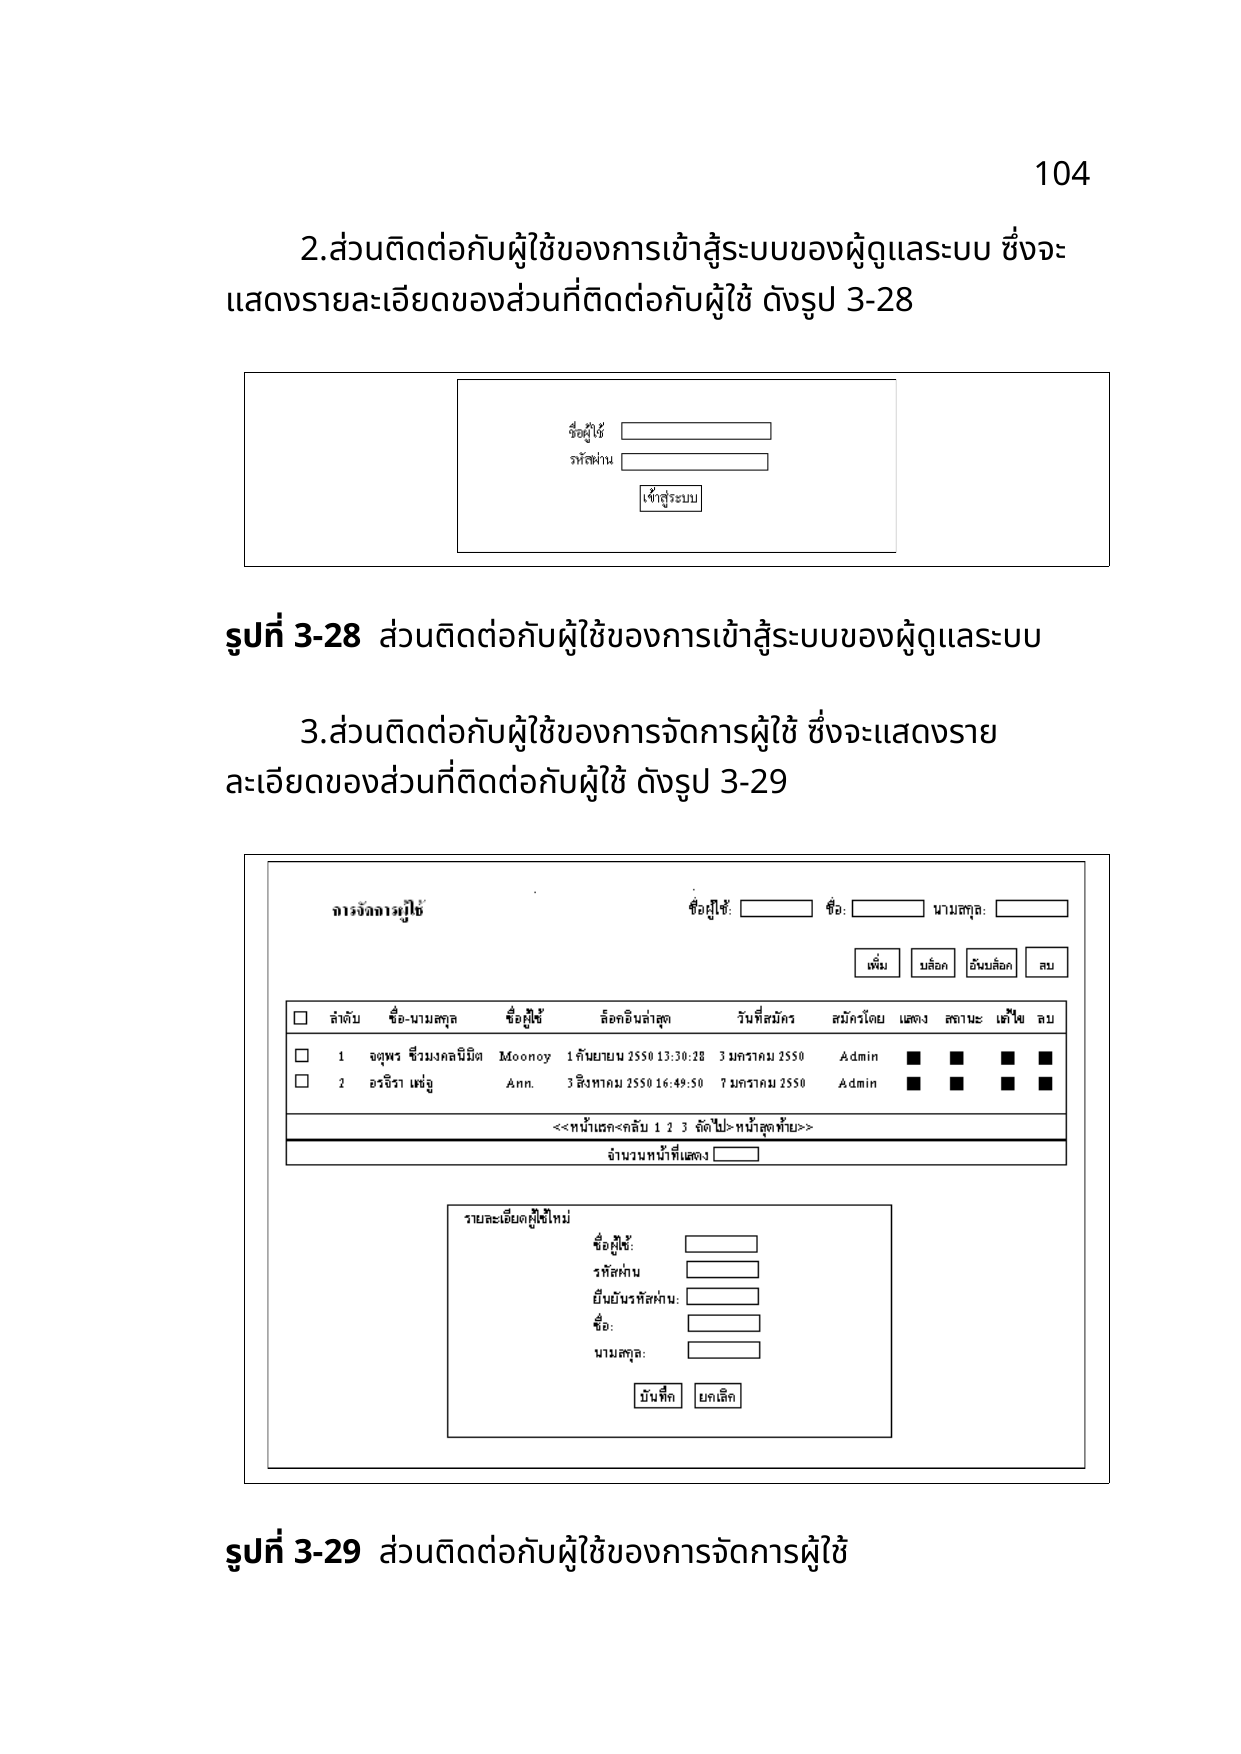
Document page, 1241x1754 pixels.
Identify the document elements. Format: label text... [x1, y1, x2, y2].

text 2. ส่วนติดต่อกับผู้ใช้ของการเข้าสู้ระบบของผู้ดูแลระบบ ซึ่งจะแสดงรายละเอียดของส่วนที่ติดต่อกับผู้ใช้ ดังรูป 3-28 [225, 225, 1090, 326]
text 3. ส่วนติดต่อกับผู้ใช้ของการจัดการผู้ใช้ ซึ่งจะแสดงรายละเอียดของส่วนที่ติดต่อกับผู้ใช้ ดังรูป 3-29 [225, 708, 1090, 809]
picture [267, 861, 1086, 1469]
text รูปที่ 3-29 ส่วนติดต่อกับผู้ใช้ของการจัดการผู้ใช้ [225, 1528, 1090, 1579]
picture [457, 379, 897, 553]
text รูปที่ 3-28 ส่วนติดต่อกับผู้ใช้ของการเข้าสู้ระบบของผู้ดูแลระบบ [225, 612, 1090, 662]
